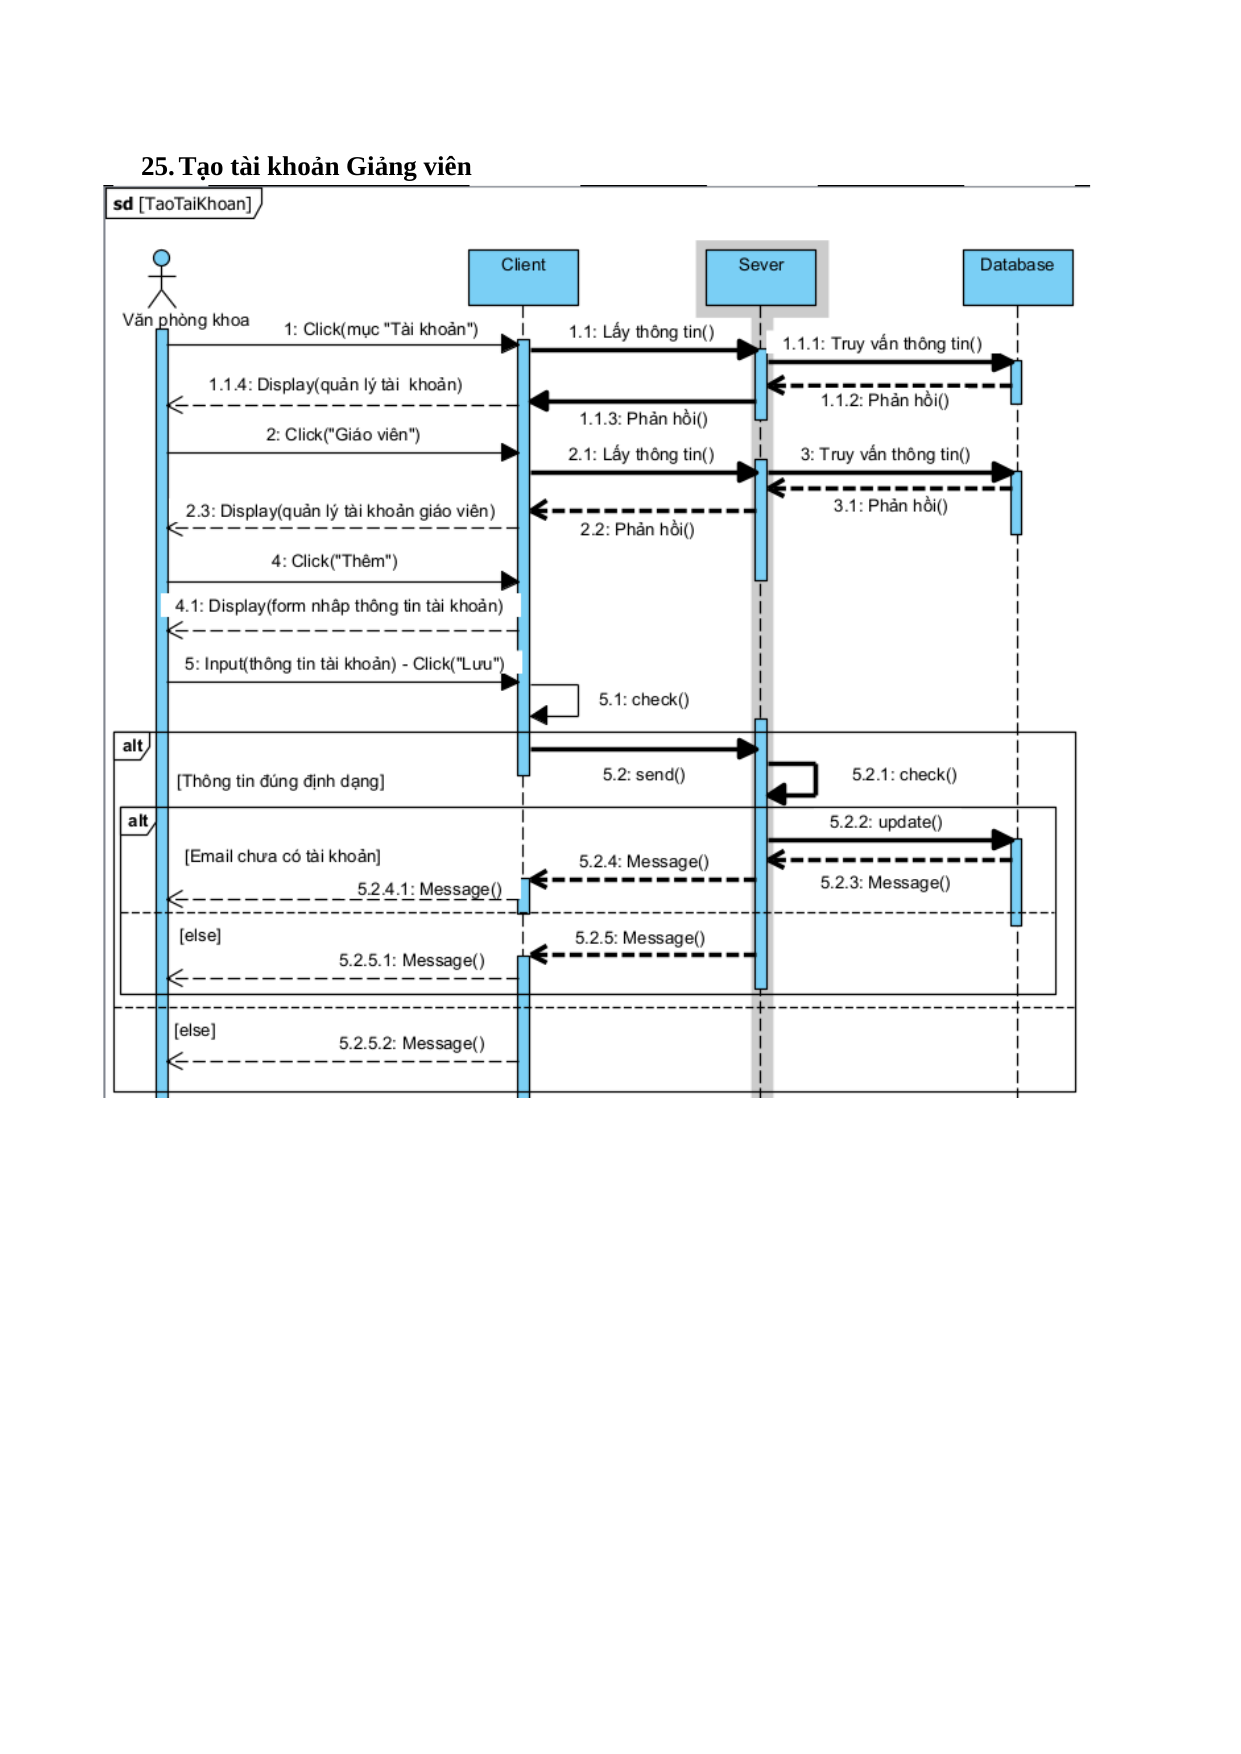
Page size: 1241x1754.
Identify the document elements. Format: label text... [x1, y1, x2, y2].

picture [103, 185, 1091, 1098]
subtitle Tạo tài khoản Giảng viên [141, 150, 1090, 181]
